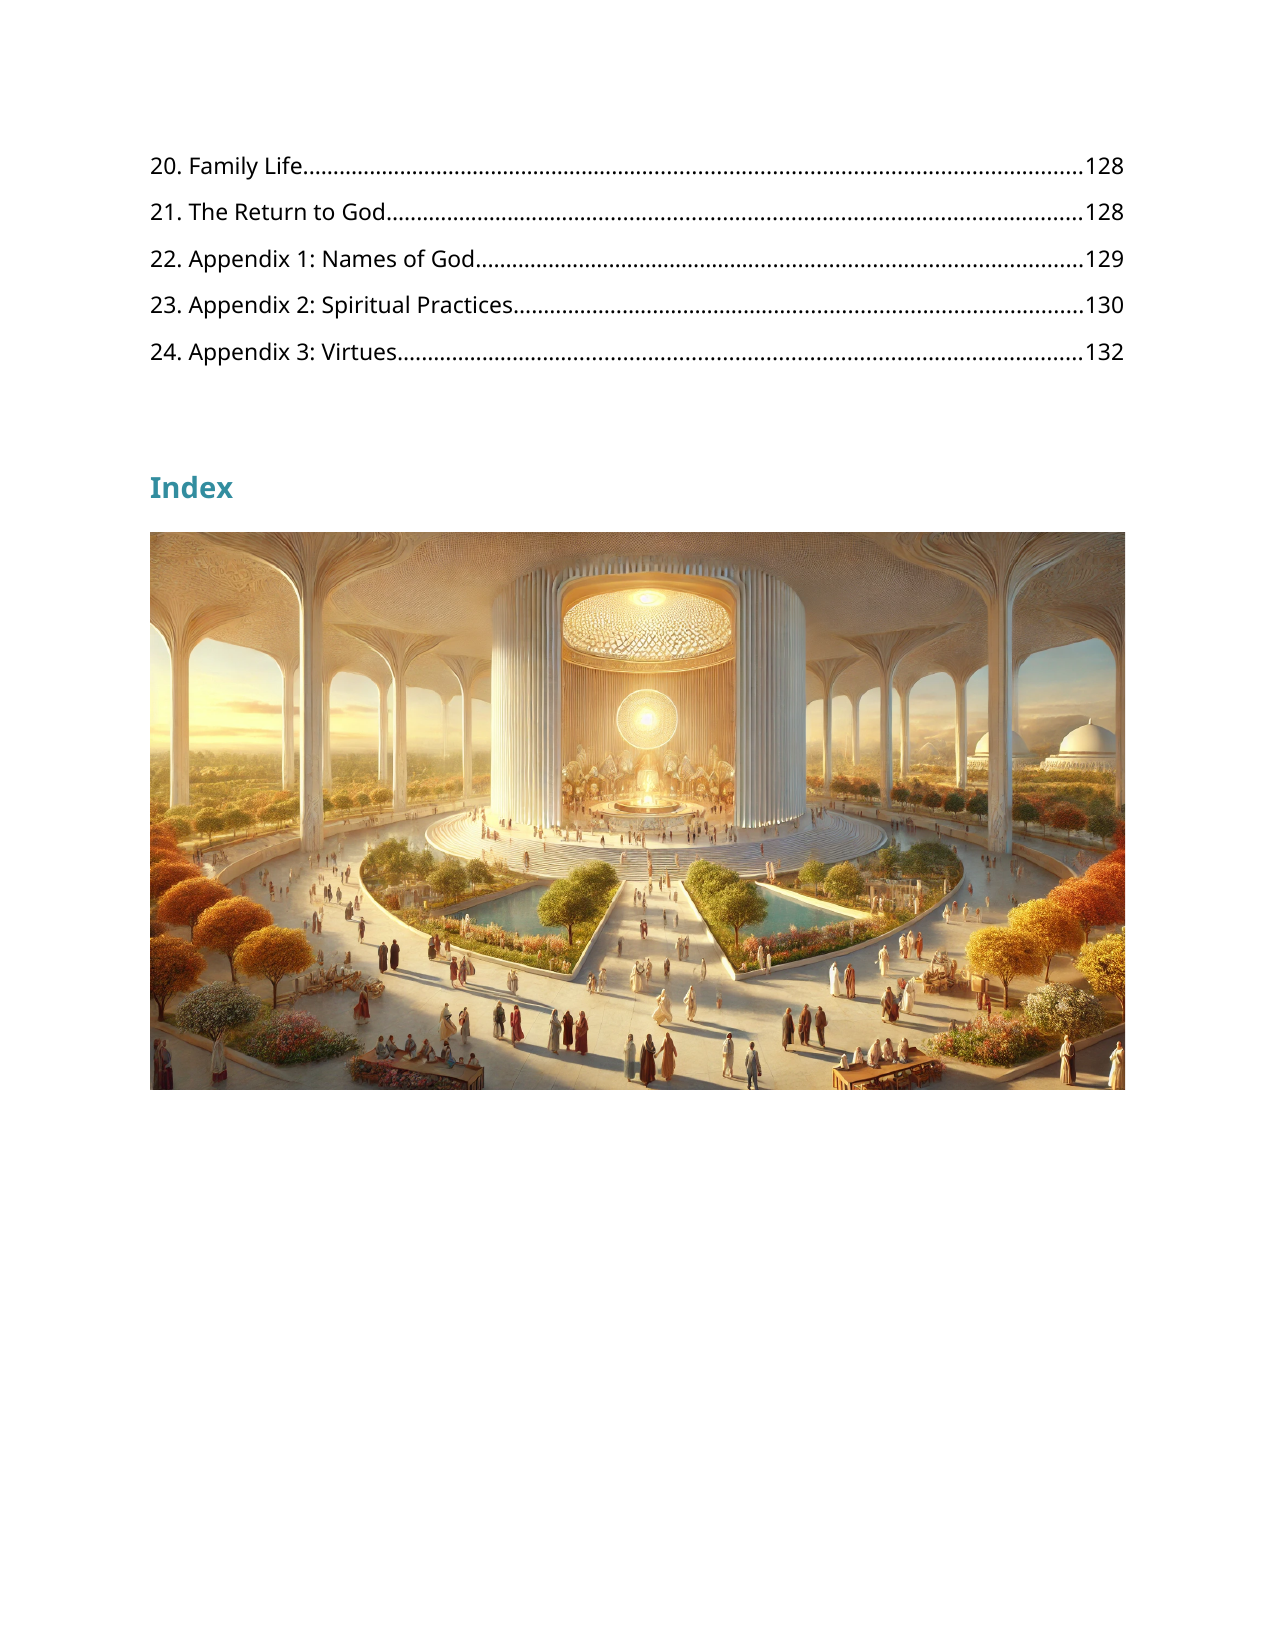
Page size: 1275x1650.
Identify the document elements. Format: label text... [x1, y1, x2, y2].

picture [150, 532, 1125, 1090]
subtitle Index [150, 468, 1125, 507]
